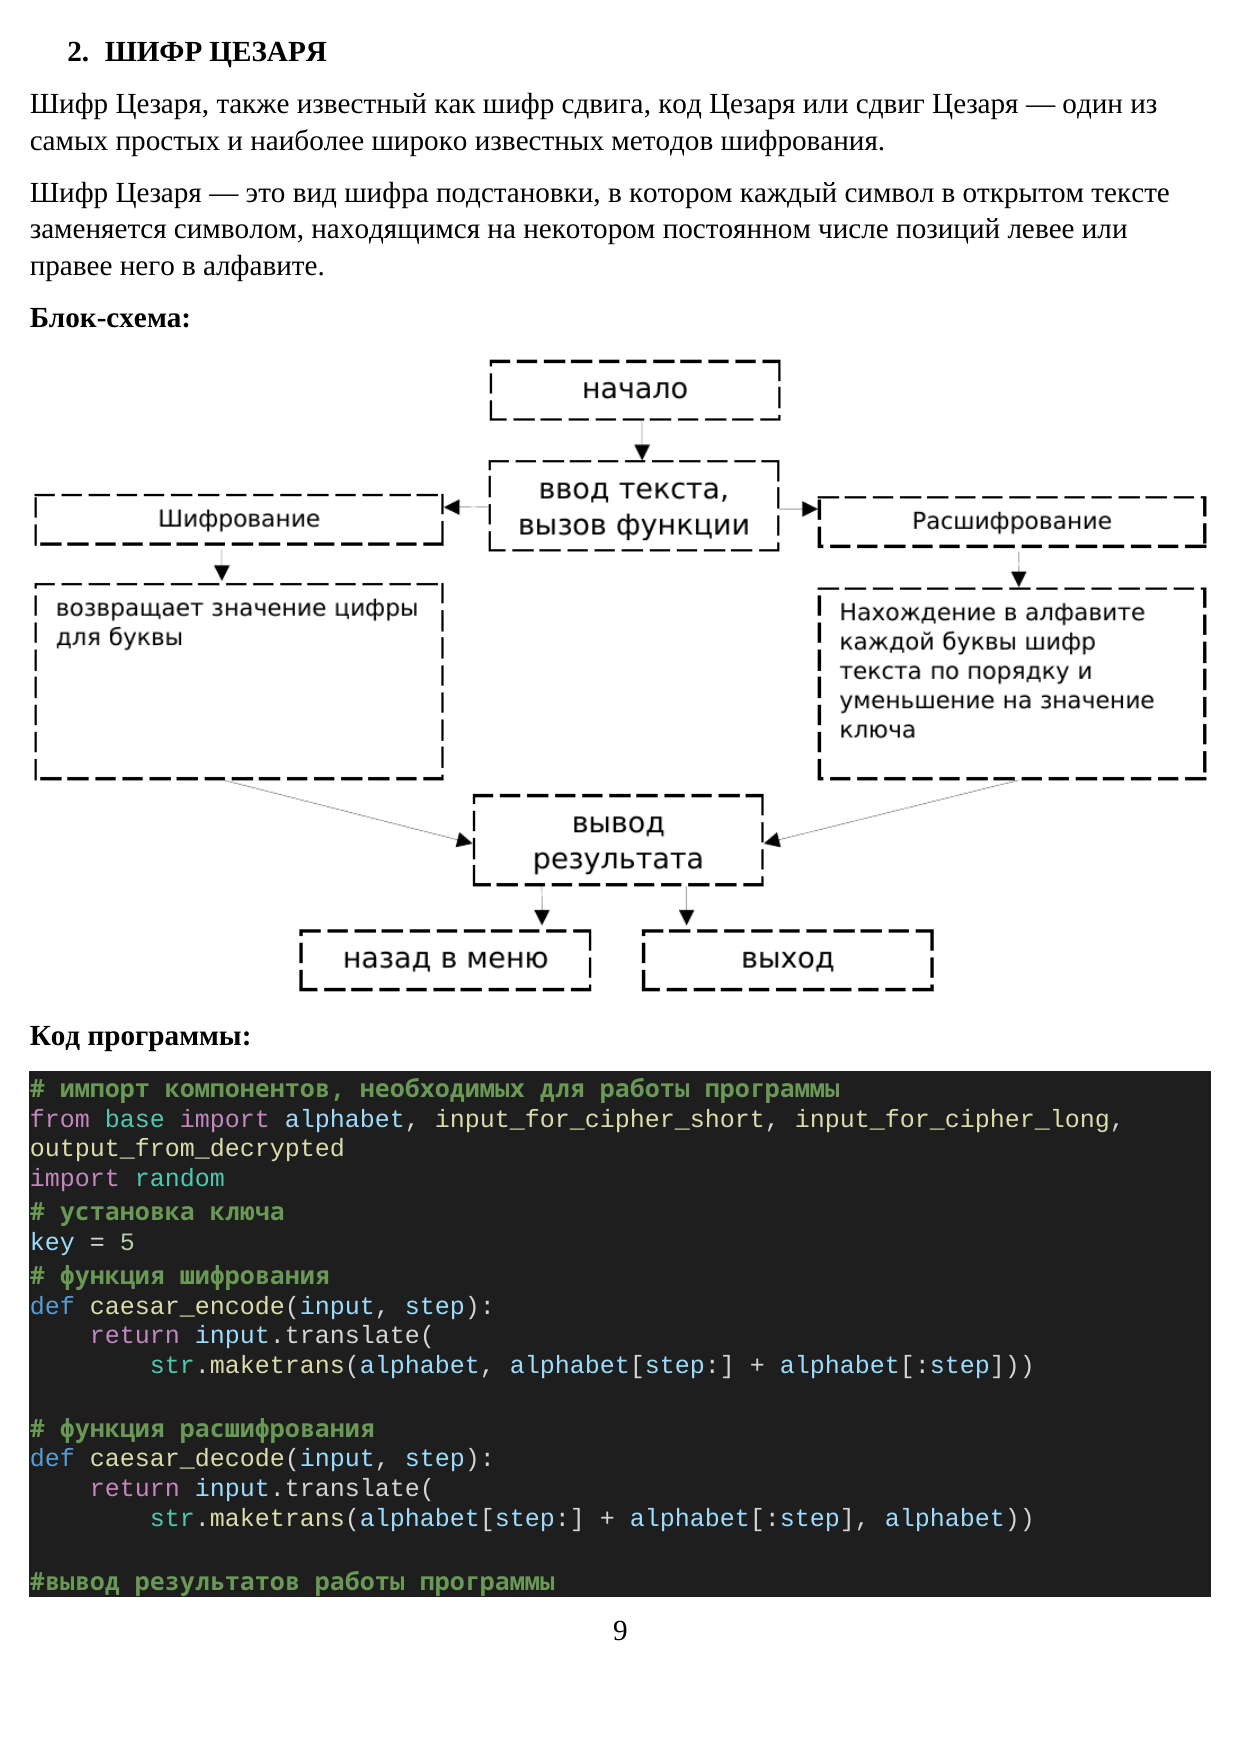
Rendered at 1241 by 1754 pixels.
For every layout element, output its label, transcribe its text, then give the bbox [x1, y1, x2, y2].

picture [29, 353, 1211, 997]
text from base import alphabet, input_for_cipher_short, input_for_cipher_long, output_from_decrypted [29, 1105, 1211, 1164]
text Шифр Цезаря, также известный как шифр сдвига, код Цезаря или сдвиг Цезаря — один из самых простых и наиболее широко известных методов шифрования. [29, 87, 1211, 156]
text return input.translate( [29, 1474, 1211, 1504]
text # функция расшифрования [29, 1411, 1211, 1445]
text return input.translate( [29, 1322, 1211, 1351]
text Блок-схема: [29, 301, 1211, 334]
text Код программы: [29, 997, 1211, 1052]
text # функция шифрования [29, 1258, 1211, 1292]
text # импорт компонентов, необходимых для работы программы [29, 1071, 1211, 1105]
text def caesar_decode(input, step): [29, 1445, 1211, 1474]
text key = 5 [29, 1228, 1211, 1258]
text Шифр Цезаря — это вид шифра подстановки, в котором каждый символ в открытом тексте заменяется символом, находящимся на некотором постоянном числе позиций левее или правее него в алфавите. [29, 176, 1211, 281]
text str.maketrans(alphabet, alphabet[step:] + alphabet[:step])) [29, 1351, 1211, 1381]
text #вывод результатов работы программы [29, 1563, 1211, 1597]
text def caesar_encode(input, step): [29, 1292, 1211, 1322]
text # установка ключа [29, 1194, 1211, 1228]
text import random [29, 1164, 1211, 1194]
text str.maketrans(alphabet[step:] + alphabet[:step], alphabet)) [29, 1504, 1211, 1534]
subtitle ШИФР ЦЕЗАРЯ [67, 34, 1211, 67]
